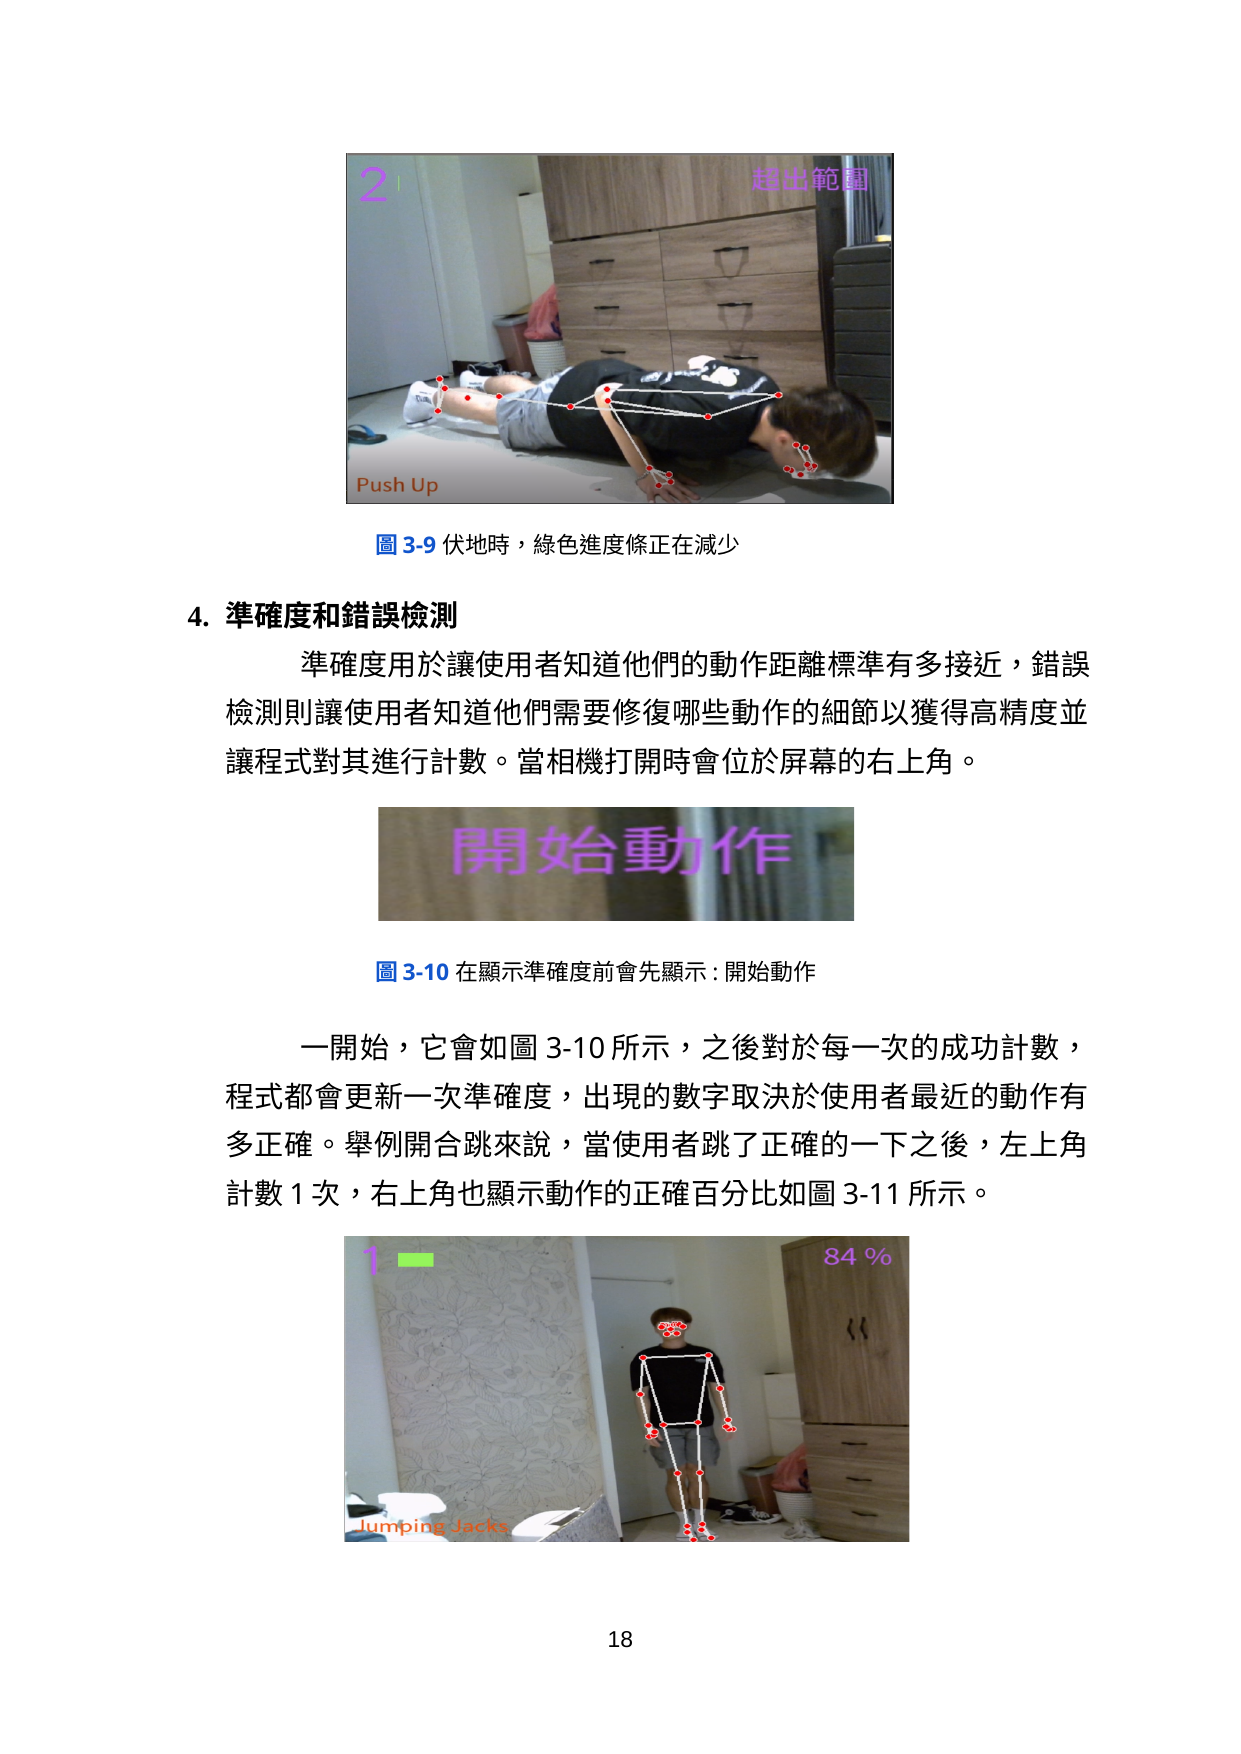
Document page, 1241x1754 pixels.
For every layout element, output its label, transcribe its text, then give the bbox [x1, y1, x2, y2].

picture [344, 1236, 910, 1542]
picture [346, 153, 894, 504]
text 準確度用於讓使用者知道他們的動作距離標準有多接近，錯誤檢測則讓使用者知道他們需要修復哪些動作的細節以獲得高精度並讓程式對其進行計數。當相機打開時會位於屏幕的右上角。 [225, 641, 1090, 781]
text 一開始，它會如圖3-10所示，之後對於每一次的成功計數，程式都會更新一次準確度，出現的數字取決於使用者最近的動作有多正確。舉例開合跳來說，當使用者跳了正確的一下之後，左上角計數1次，右上角也顯示動作的正確百分比如圖3-11所示。 [225, 1025, 1090, 1213]
list 準確度和錯誤檢測 [187, 593, 1090, 635]
picture [378, 807, 855, 921]
text 圖3-10 在顯示準確度前會先顯示 : 開始動作 [375, 953, 1090, 987]
